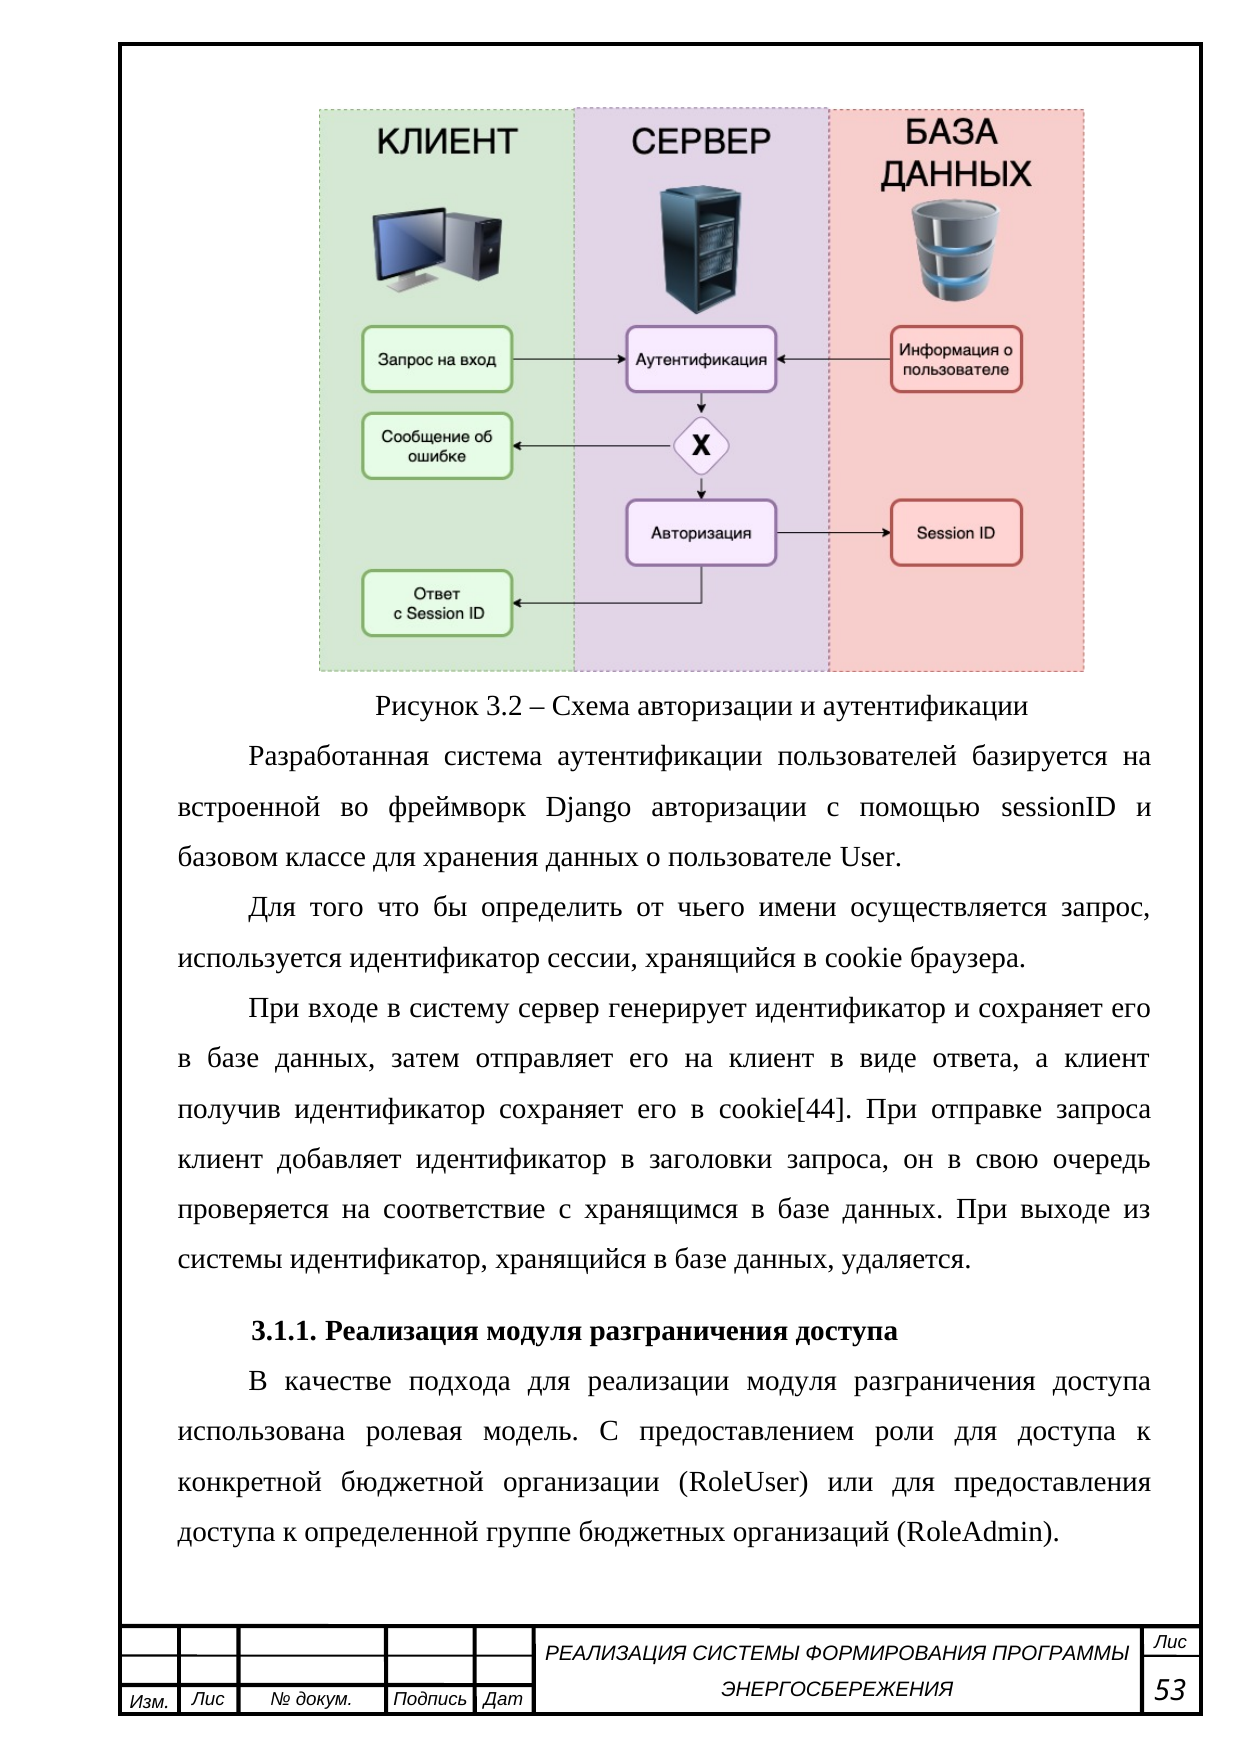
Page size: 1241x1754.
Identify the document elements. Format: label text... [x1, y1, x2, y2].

text В качестве подхода для реализации модуля разграничения доступа использована ролевая модель. С предоставлением роли для доступа к конкретной бюджетной организации (RoleUser) или для предоставления доступа к определенной группе бюджетных организаций (RoleAdmin). [177, 1363, 1152, 1548]
text Разработанная система аутентификации пользователей базируется на встроенной во фреймворк Django авторизации с помощью sessionID и базовом классе для хранения данных о пользователе User. [177, 738, 1152, 873]
subtitle Реализация модуля разграничения доступа [177, 1313, 1152, 1346]
picture [319, 107, 1085, 672]
text Для того что бы определить от чьего имени осуществляется запрос, используется идентификатор сессии, хранящийся в cookie браузера. [177, 889, 1152, 973]
text При входе в систему сервер генерирует идентификатор и сохраняет его в базе данных, затем отправляет его на клиент в виде ответа, а клиент получив идентификатор сохраняет его в cookie[44]. При отправке запроса клиент добавляет идентификатор в заголовки запроса, он в свою очередь проверяется на соответствие с хранящимся в базе данных. При выходе из системы идентификатор, хранящийся в базе данных, удаляется. [177, 990, 1152, 1275]
text Рисунок 3.2 – Схема авторизации и аутентификации [252, 688, 1152, 722]
